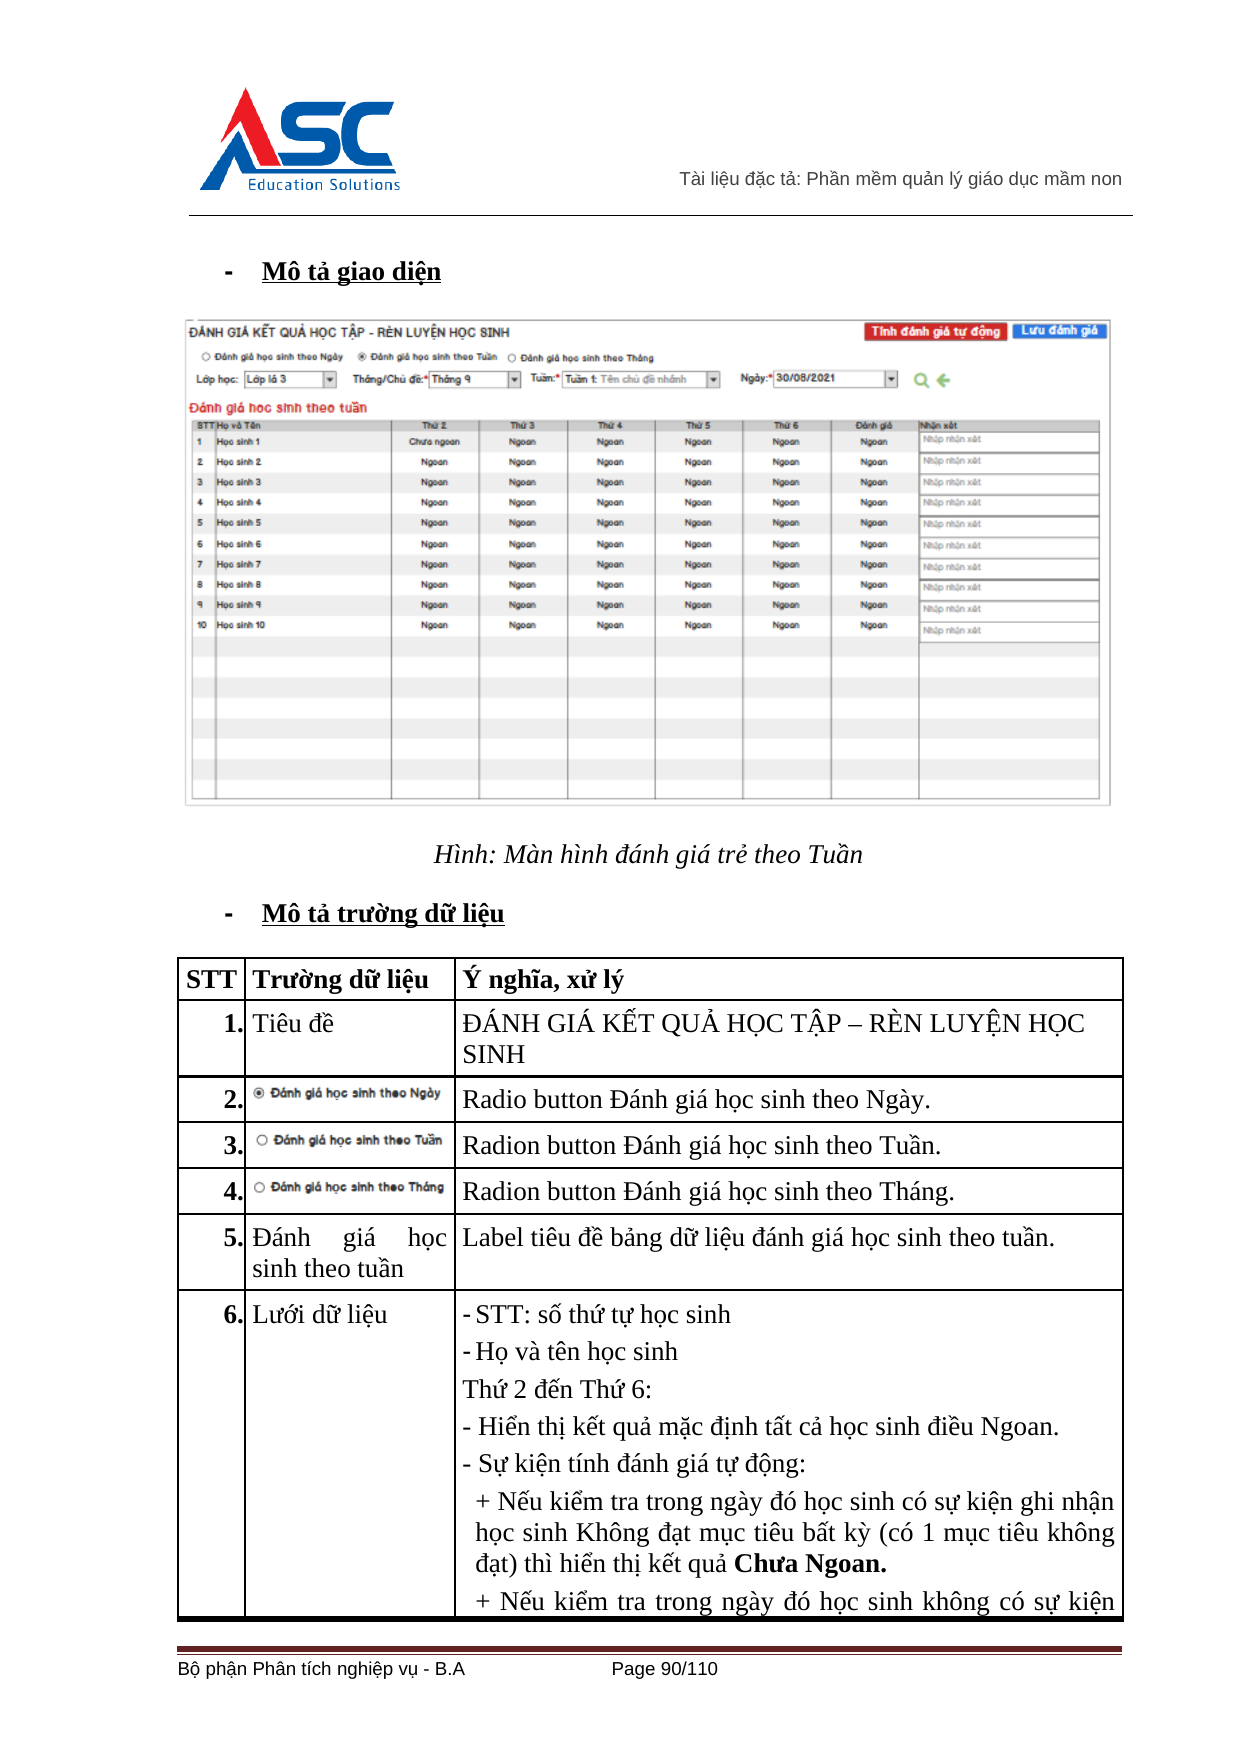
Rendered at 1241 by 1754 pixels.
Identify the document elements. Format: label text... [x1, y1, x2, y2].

table_cell [179, 1169, 244, 1212]
table_cell [246, 1123, 454, 1167]
table_cell [246, 1169, 454, 1212]
table_cell Radion button Đánh giá học sinh theo Tháng. [456, 1169, 1122, 1212]
picture [252, 1129, 447, 1152]
table_cell Radion button Đánh giá học sinh theo Tuần. [456, 1123, 1122, 1167]
table_cell [179, 1078, 244, 1121]
table_header Trường dữ liệu [246, 959, 454, 998]
list Mô tả trường dữ liệu [224, 897, 1122, 929]
table_cell Label tiêu đề bảng dữ liệu đánh giá học sinh theo tuần. [456, 1215, 1122, 1289]
table_header STT [179, 959, 244, 998]
table_cell Đánh giá học sinh theo tuần [246, 1215, 454, 1289]
table_header Ý nghĩa, xử lý [456, 959, 1122, 998]
table_cell [179, 1001, 244, 1075]
picture [199, 87, 400, 190]
table_cell ĐÁNH GIÁ KẾT QUẢ HỌC TẬP – RÈN LUYỆN HỌC SINH [456, 1001, 1122, 1075]
picture [177, 313, 1123, 813]
table_cell Tiêu đề [246, 1001, 454, 1075]
table_cell Lưới dữ liệu [246, 1291, 454, 1616]
list Mô tả giao diện [224, 254, 1122, 286]
picture [252, 1083, 447, 1105]
table_cell Radio button Đánh giá học sinh theo Ngày. [456, 1078, 1122, 1121]
table_cell [246, 1078, 454, 1121]
table_cell [179, 1123, 244, 1167]
picture [252, 1175, 447, 1202]
table_cell [179, 1291, 244, 1616]
table_cell [179, 1215, 244, 1289]
text Hình: Màn hình đánh giá trẻ theo Tuần [177, 838, 1122, 869]
